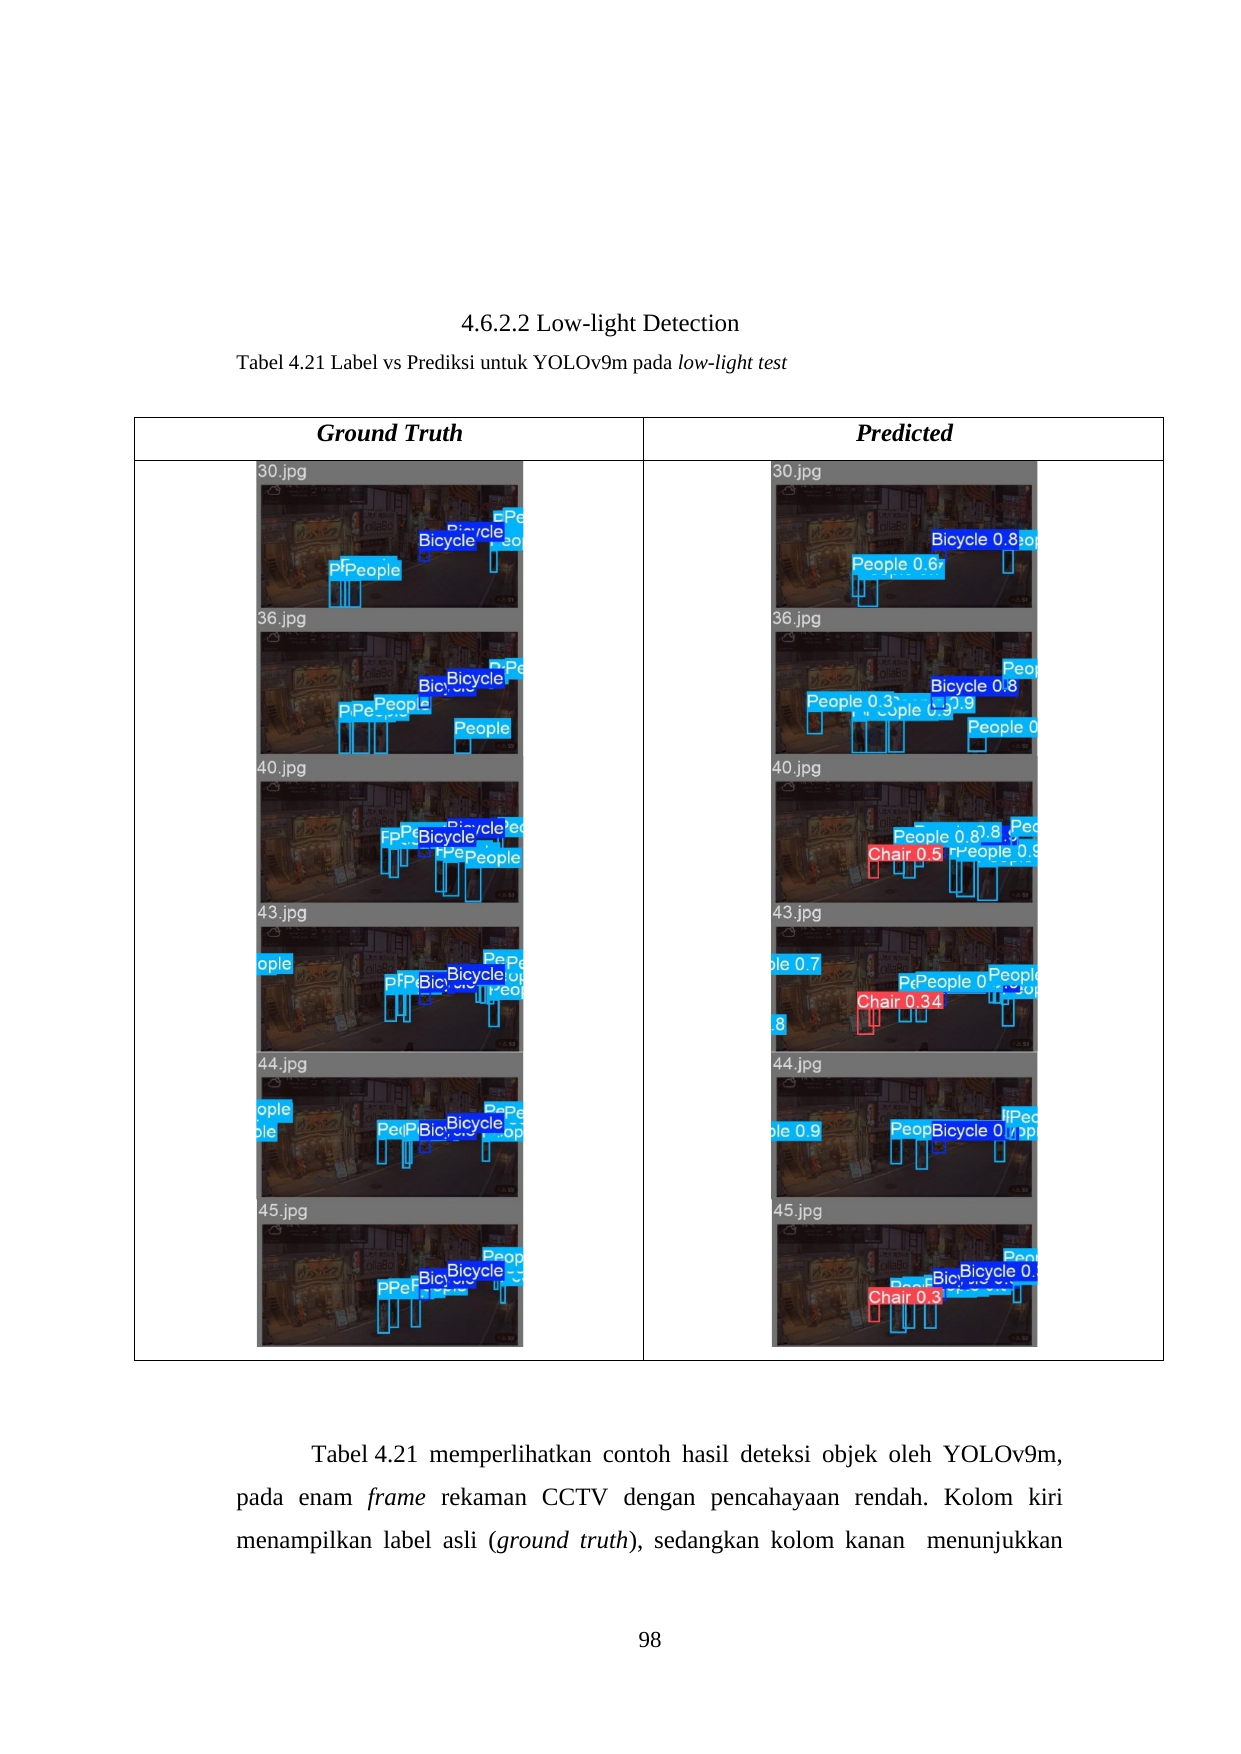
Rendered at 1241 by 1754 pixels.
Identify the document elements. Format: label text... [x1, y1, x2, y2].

text Tabel 4.21 Label vs Prediksi untuk YOLOv9m pada low-light test [236, 350, 1063, 374]
table_header Ground Truth [135, 418, 643, 460]
picture [1033, 845, 1038, 857]
table_header Predicted [644, 418, 1163, 460]
subtitle 4.6.2.2 Low-light Detection [386, 308, 1063, 337]
picture [1028, 836, 1038, 841]
table_cell [135, 461, 643, 1360]
picture [771, 958, 789, 970]
picture [1029, 720, 1038, 733]
picture [513, 1278, 524, 1282]
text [236, 1439, 1063, 1554]
picture [256, 461, 524, 1347]
table_cell [644, 461, 1163, 1360]
picture [771, 461, 1038, 1347]
